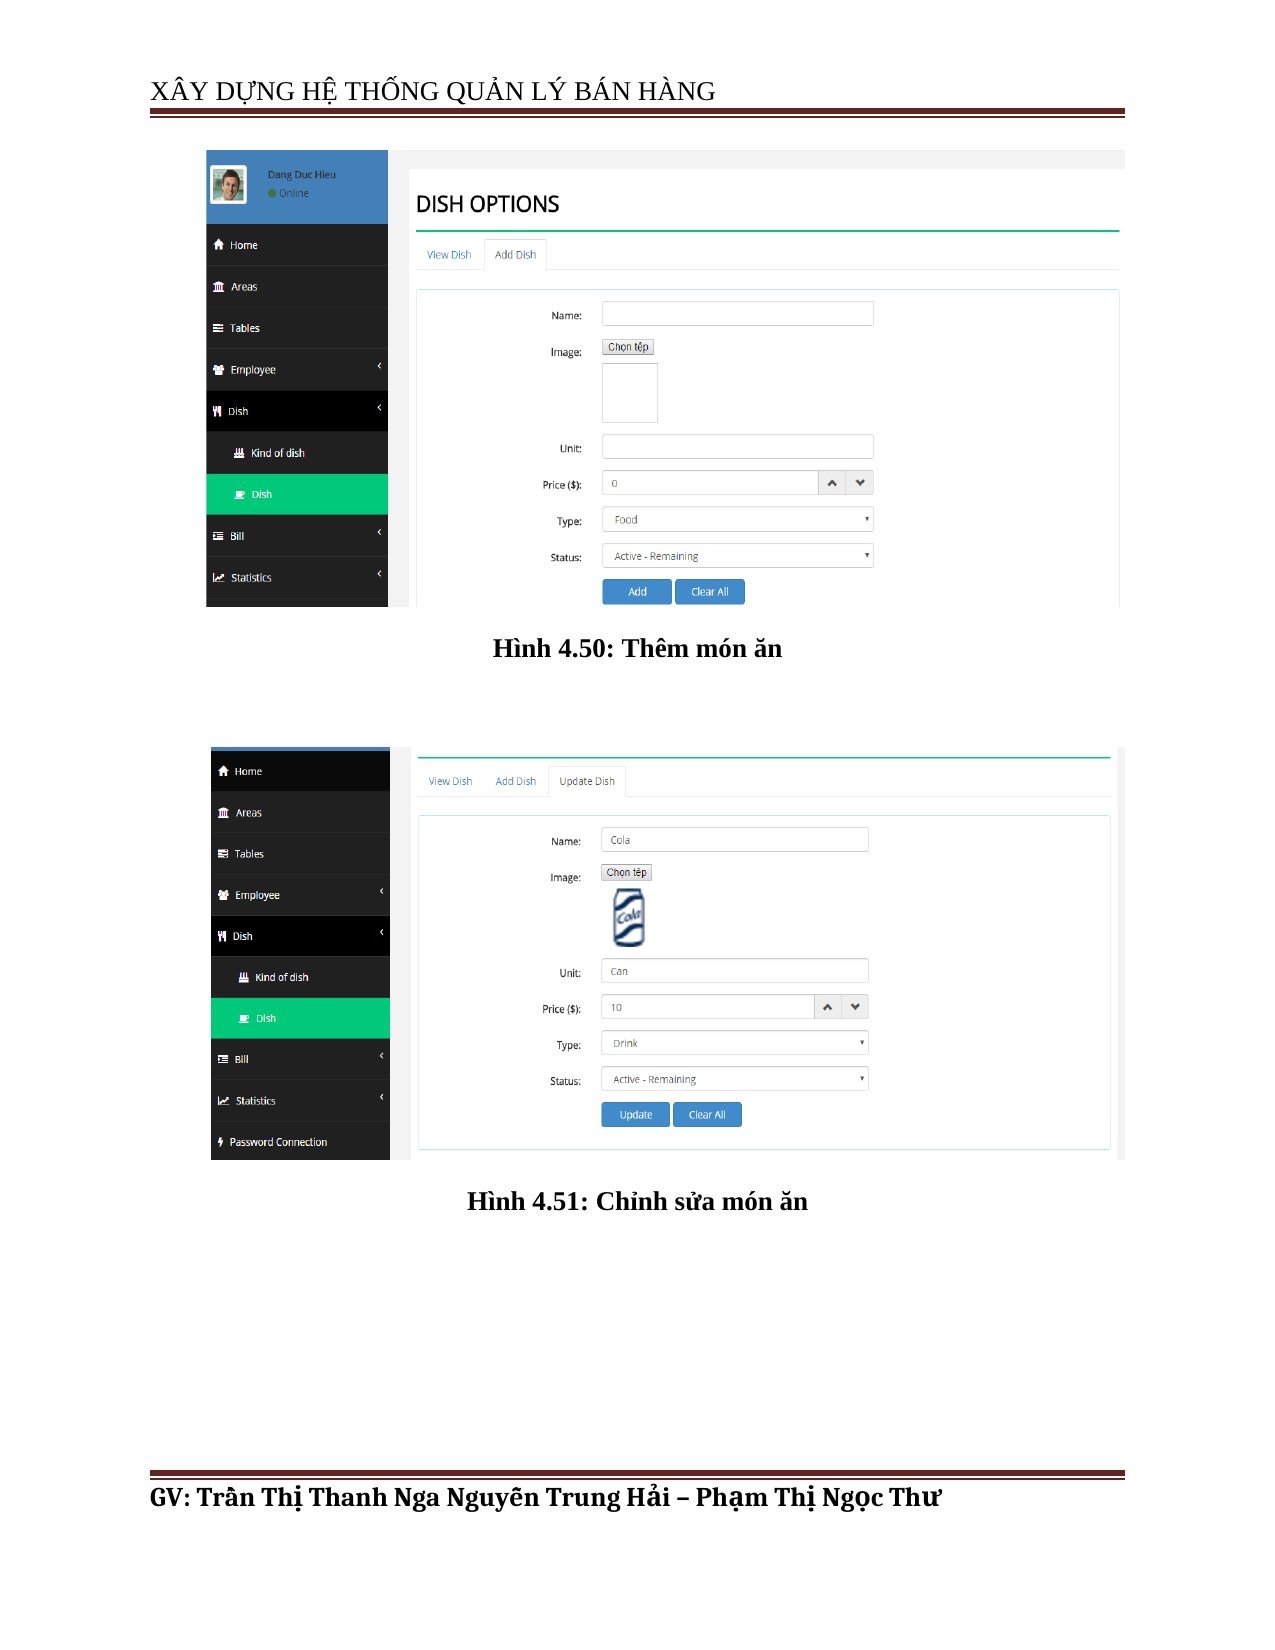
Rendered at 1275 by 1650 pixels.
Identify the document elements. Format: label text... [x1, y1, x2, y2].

picture [211, 747, 1125, 1160]
picture [206, 150, 1125, 607]
